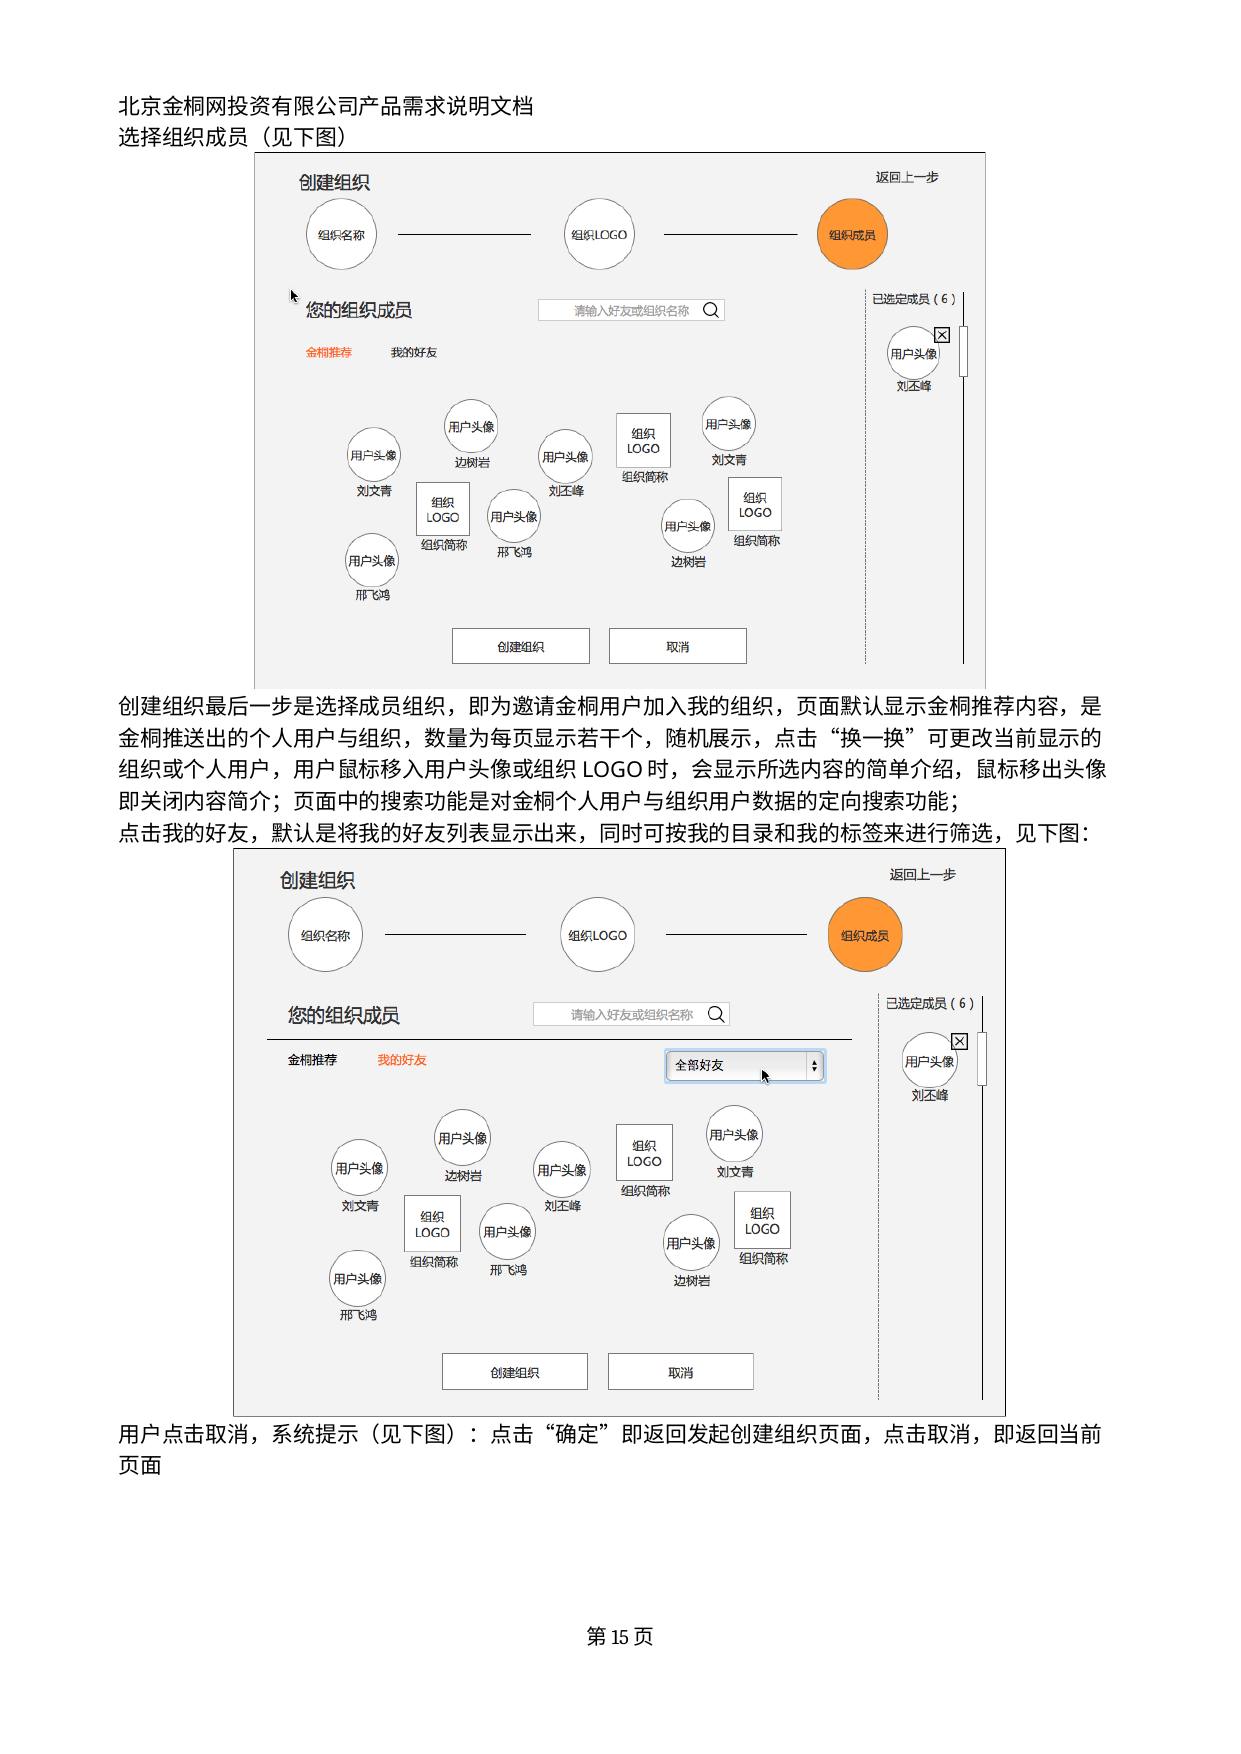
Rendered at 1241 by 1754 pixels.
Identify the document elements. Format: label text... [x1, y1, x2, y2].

text 选择组织成员（见下图） [118, 120, 1122, 152]
text 用户点击取消，系统提示（见下图）：点击“确定”即返回发起创建组织页面，点击取消，即返回当前页面 [118, 1417, 1122, 1480]
text 点击我的好友，默认是将我的好友列表显示出来，同时可按我的目录和我的标签来进行筛选，见下图： [118, 816, 1122, 847]
picture [233, 847, 1007, 1417]
text 创建组织最后一步是选择成员组织，即为邀请金桐用户加入我的组织，页面默认显示金桐推荐内容，是金桐推送出的个人用户与组织，数量为每页显示若干个，随机展示，点击“换一换”可更改当前显示的组织或个人用户，用户鼠标移入用户头像或组织LOGO时，会显示所选内容的简单介绍，鼠标移出头像即关闭内容简介；页面中的搜索功能是对金桐个人用户与组织用户数据的定向搜索功能； [118, 689, 1122, 816]
picture [254, 152, 986, 689]
